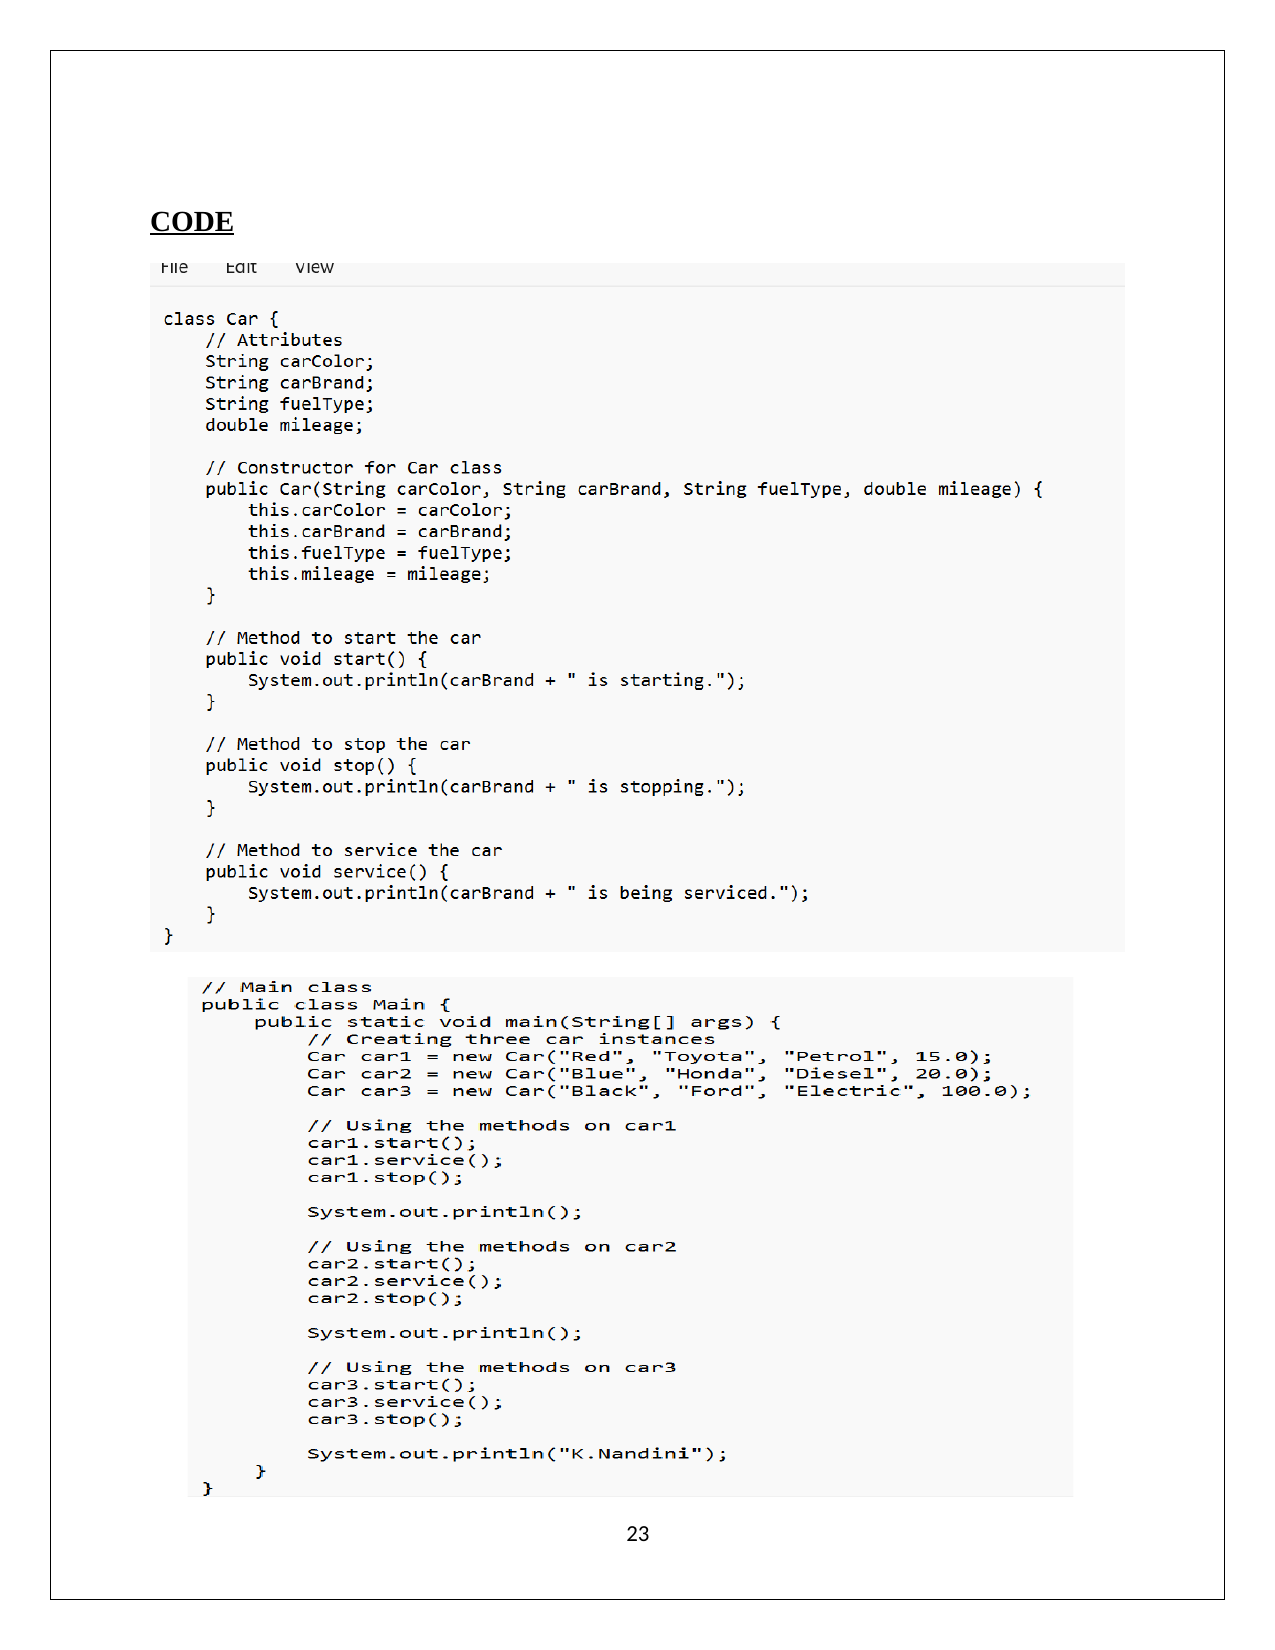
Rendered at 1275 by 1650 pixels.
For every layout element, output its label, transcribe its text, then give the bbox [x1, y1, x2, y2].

picture [187, 977, 1074, 1497]
picture [150, 263, 1125, 952]
text CODE [150, 204, 1125, 237]
